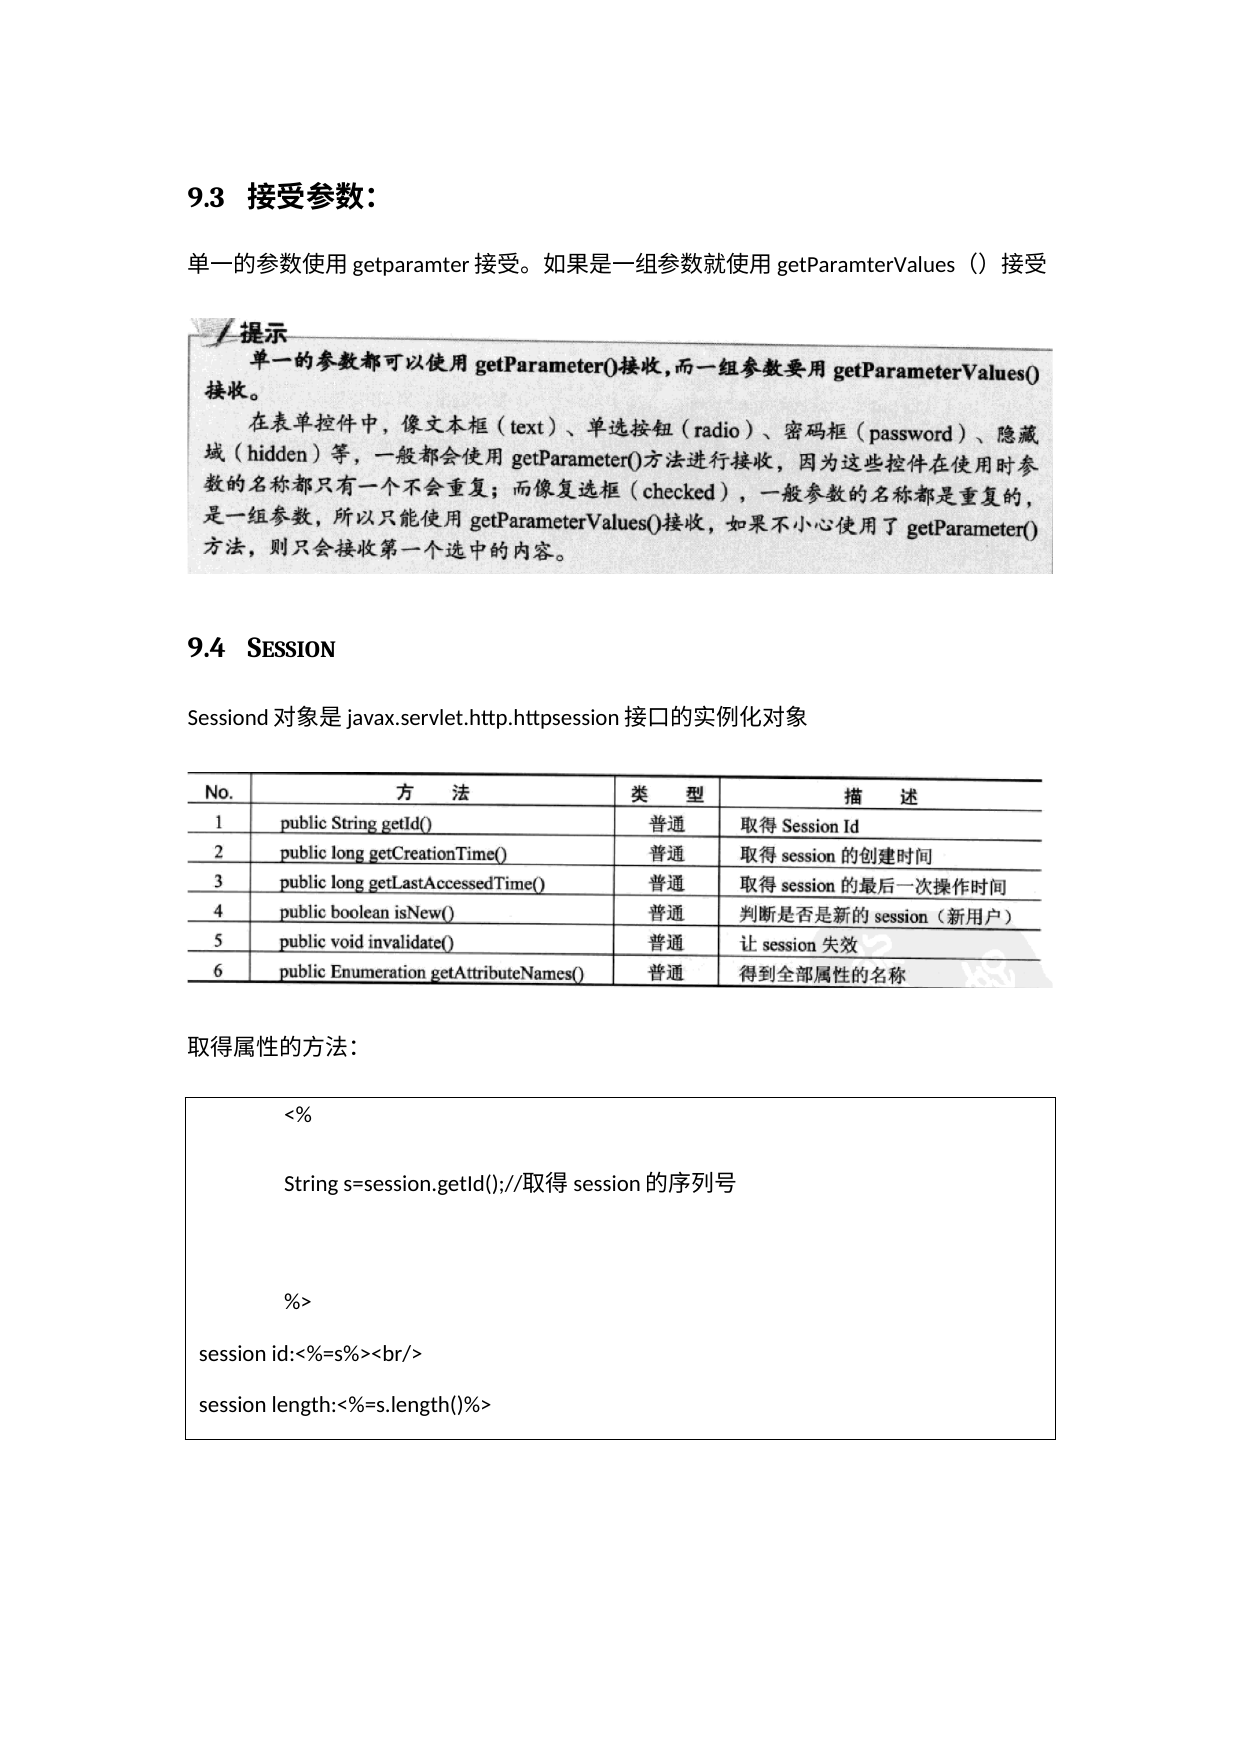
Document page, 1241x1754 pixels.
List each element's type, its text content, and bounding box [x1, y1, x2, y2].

table_header <% String s=session.getId();//取得session的序列号 %> session id:<%=s%><br/> session length:<%=s.length()%> [186, 1098, 1055, 1439]
text 取得属性的方法： [187, 1013, 1053, 1078]
subtitle 接受参数： [187, 162, 1053, 227]
text 单一的参数使用getparamter接受。如果是一组参数就使用getParamterValues（）接受 [187, 230, 1053, 318]
picture [187, 318, 1053, 574]
subtitle Session [187, 616, 1053, 681]
picture [187, 772, 1053, 988]
text Sessiond对象是javax.servlet.http.httpsession接口的实例化对象 [187, 683, 1053, 772]
